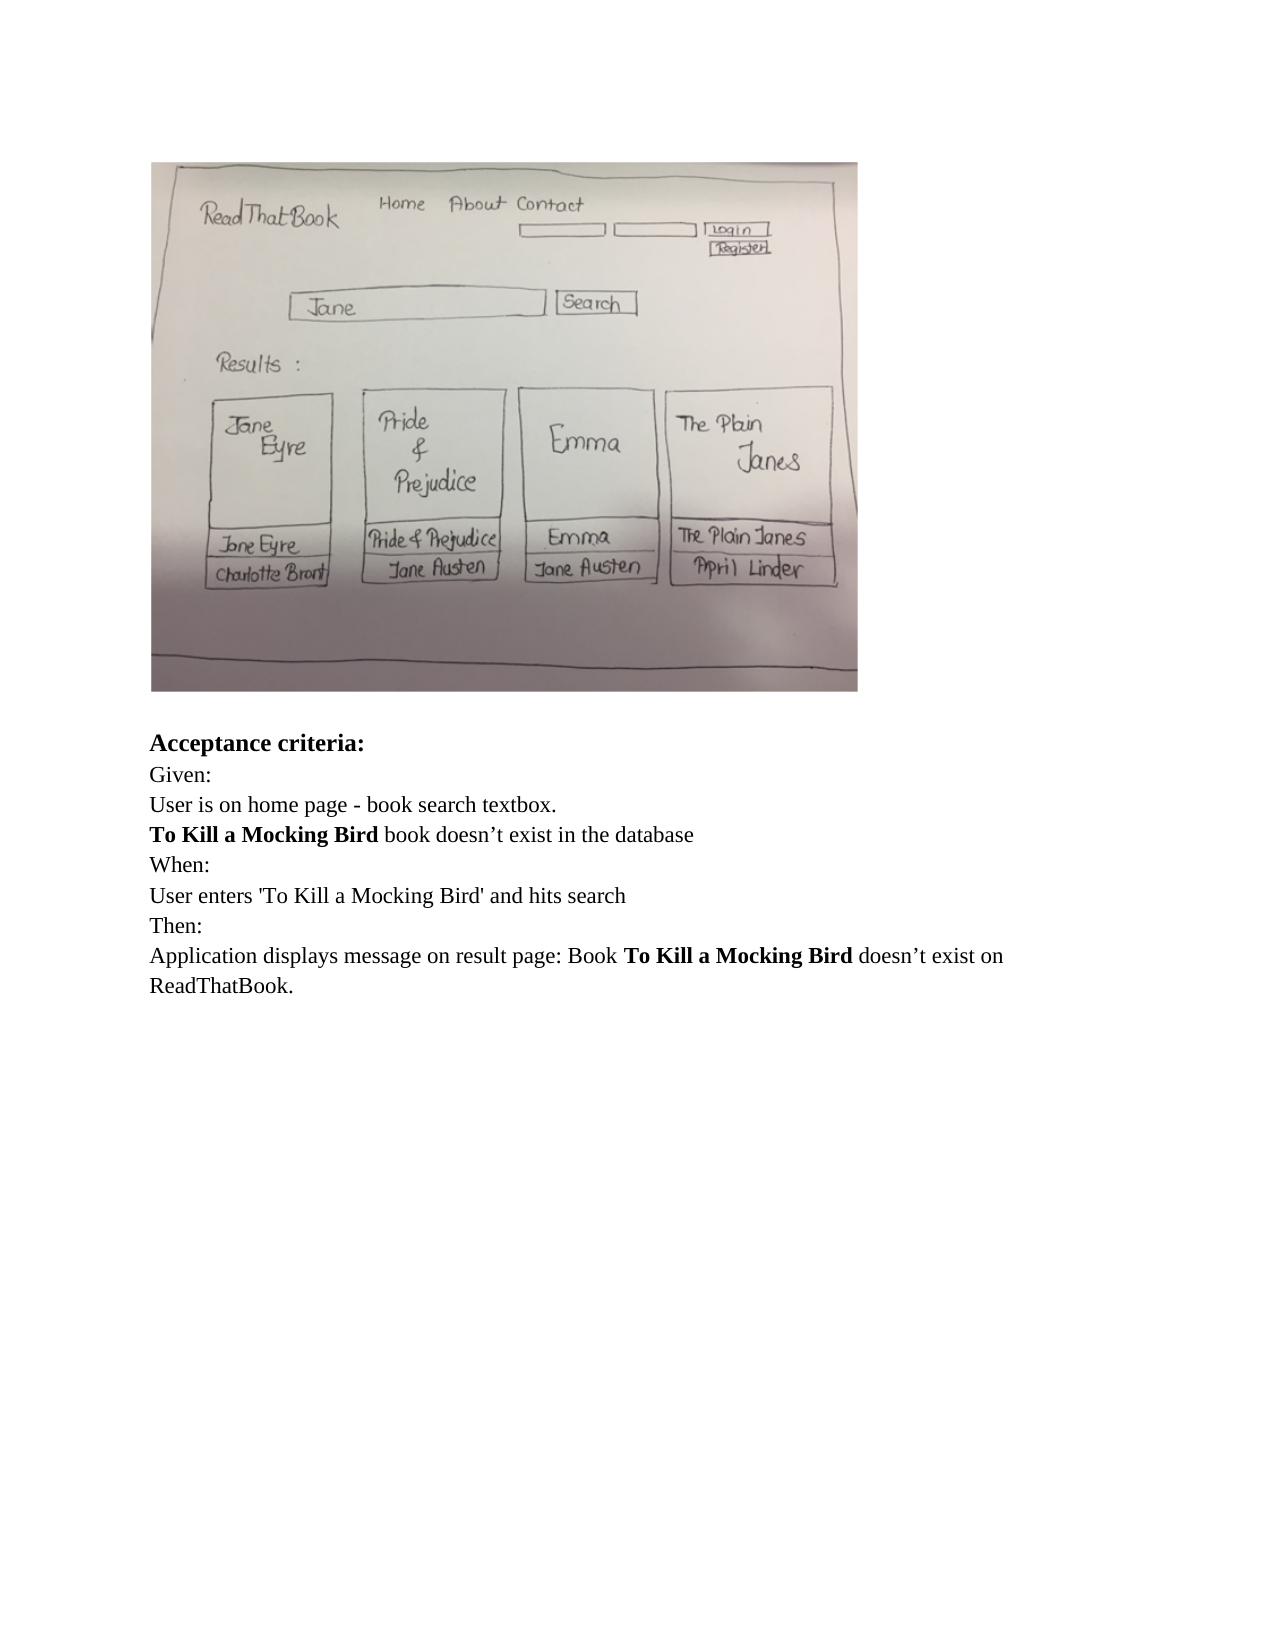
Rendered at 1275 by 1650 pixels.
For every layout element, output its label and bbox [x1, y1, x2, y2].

picture [149, 160, 860, 694]
table_header [139, 150, 1114, 1043]
